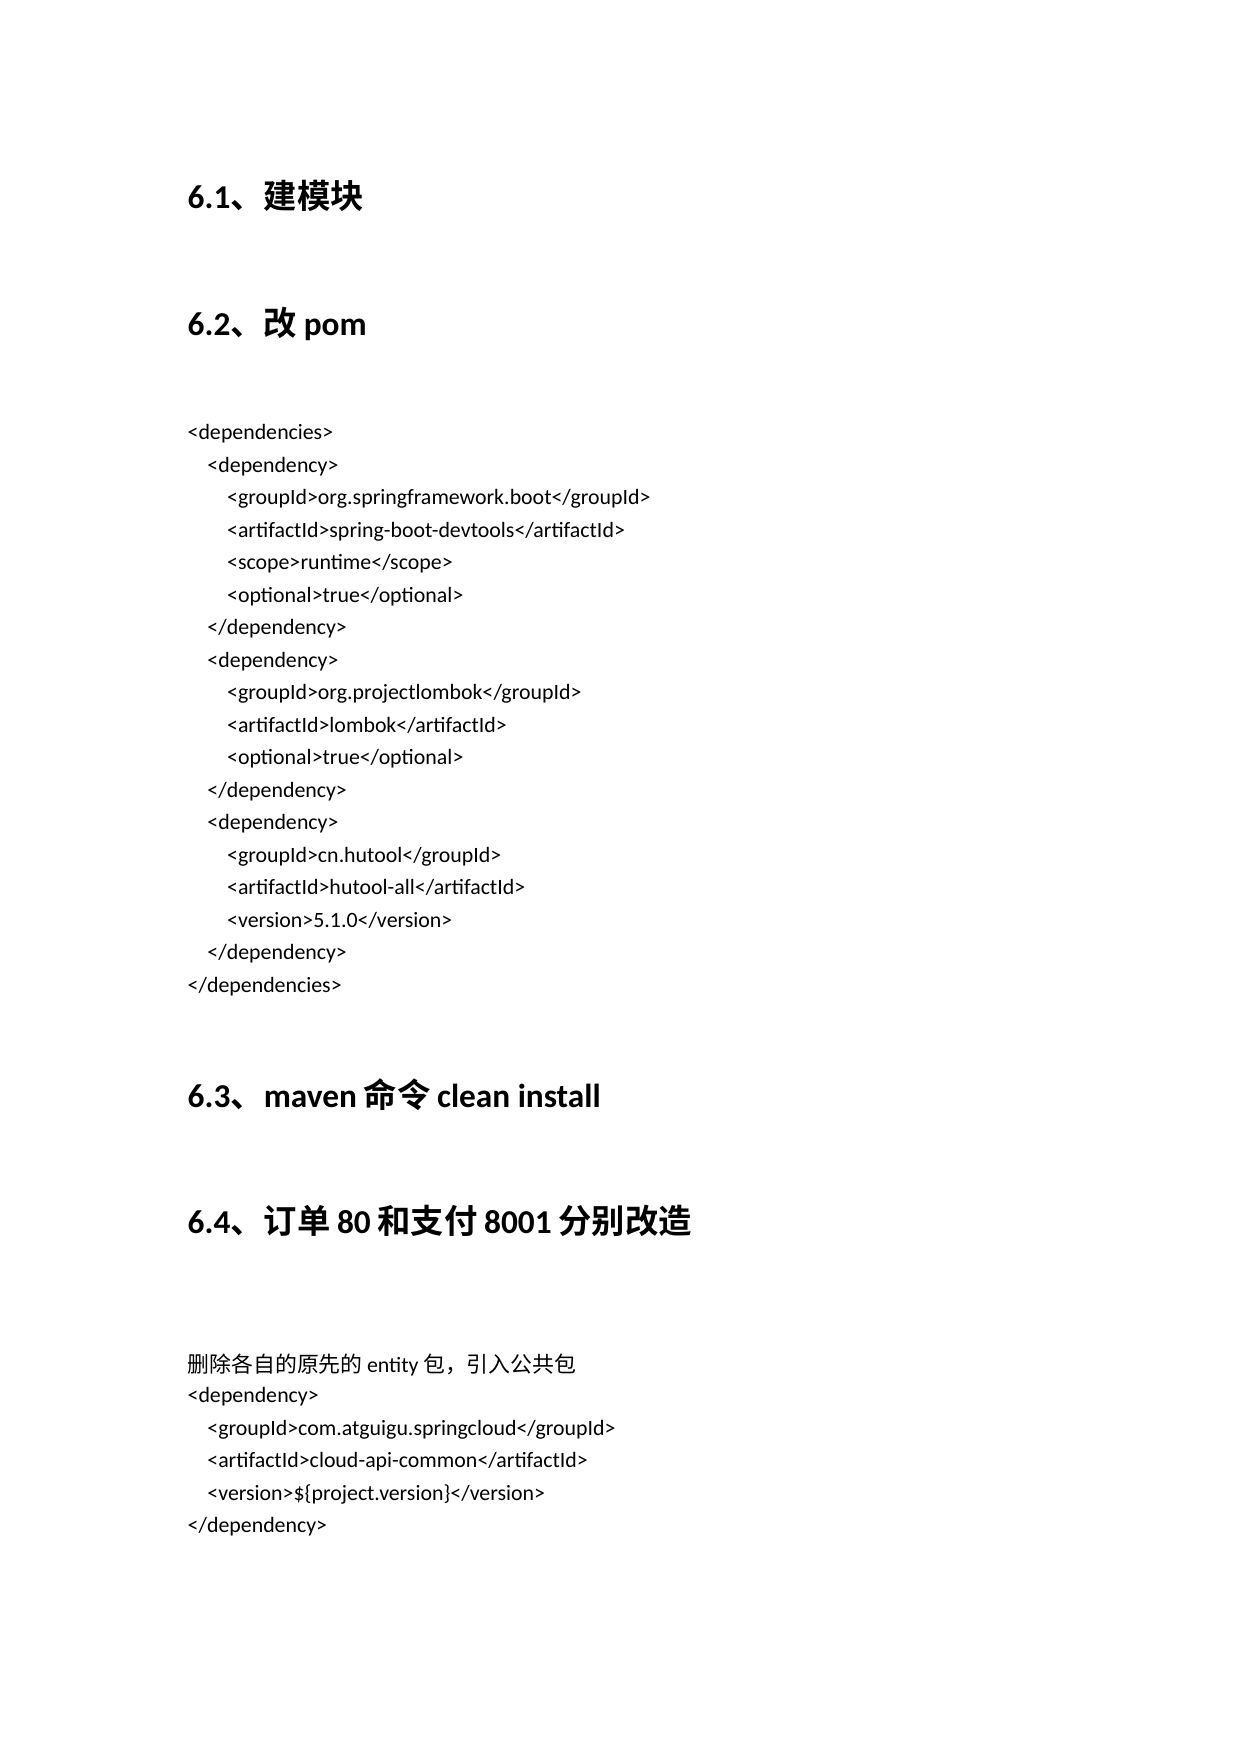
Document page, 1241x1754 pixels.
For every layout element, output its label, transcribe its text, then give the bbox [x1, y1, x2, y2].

text <artifactId>hutool-all</artifactId> [187, 871, 1053, 903]
text </dependency> [187, 1509, 1053, 1541]
text <dependency> [187, 1379, 1053, 1411]
subtitle 6.1、建模块 [187, 162, 1053, 227]
text <groupId>org.projectlombok</groupId> [187, 676, 1053, 708]
text </dependencies> [187, 968, 1053, 1001]
text <groupId>com.atguigu.springcloud</groupId> [187, 1411, 1053, 1444]
text <optional>true</optional> [187, 741, 1053, 773]
text <version>5.1.0</version> [187, 903, 1053, 936]
text <dependency> [187, 448, 1053, 481]
text <groupId>cn.hutool</groupId> [187, 838, 1053, 871]
text </dependency> [187, 936, 1053, 968]
text <groupId>org.springframework.boot</groupId> [187, 481, 1053, 513]
text <dependency> [187, 806, 1053, 838]
text <version>${project.version}</version> [187, 1476, 1053, 1509]
text </dependency> [187, 611, 1053, 643]
subtitle 6.3、maven命令clean install [187, 1060, 1053, 1125]
subtitle 6.2、改pom [187, 289, 1053, 354]
text <dependencies> [187, 416, 1053, 448]
text <scope>runtime</scope> [187, 546, 1053, 578]
text <artifactId>lombok</artifactId> [187, 708, 1053, 741]
text <artifactId>spring-boot-devtools</artifactId> [187, 513, 1053, 546]
text <optional>true</optional> [187, 578, 1053, 611]
text <artifactId>cloud-api-common</artifactId> [187, 1444, 1053, 1476]
text <dependency> [187, 643, 1053, 676]
text 删除各自的原先的entity包，引入公共包 [187, 1346, 1053, 1379]
text </dependency> [187, 773, 1053, 806]
subtitle 6.4、订单80和支付8001分别改造 [187, 1187, 1053, 1252]
